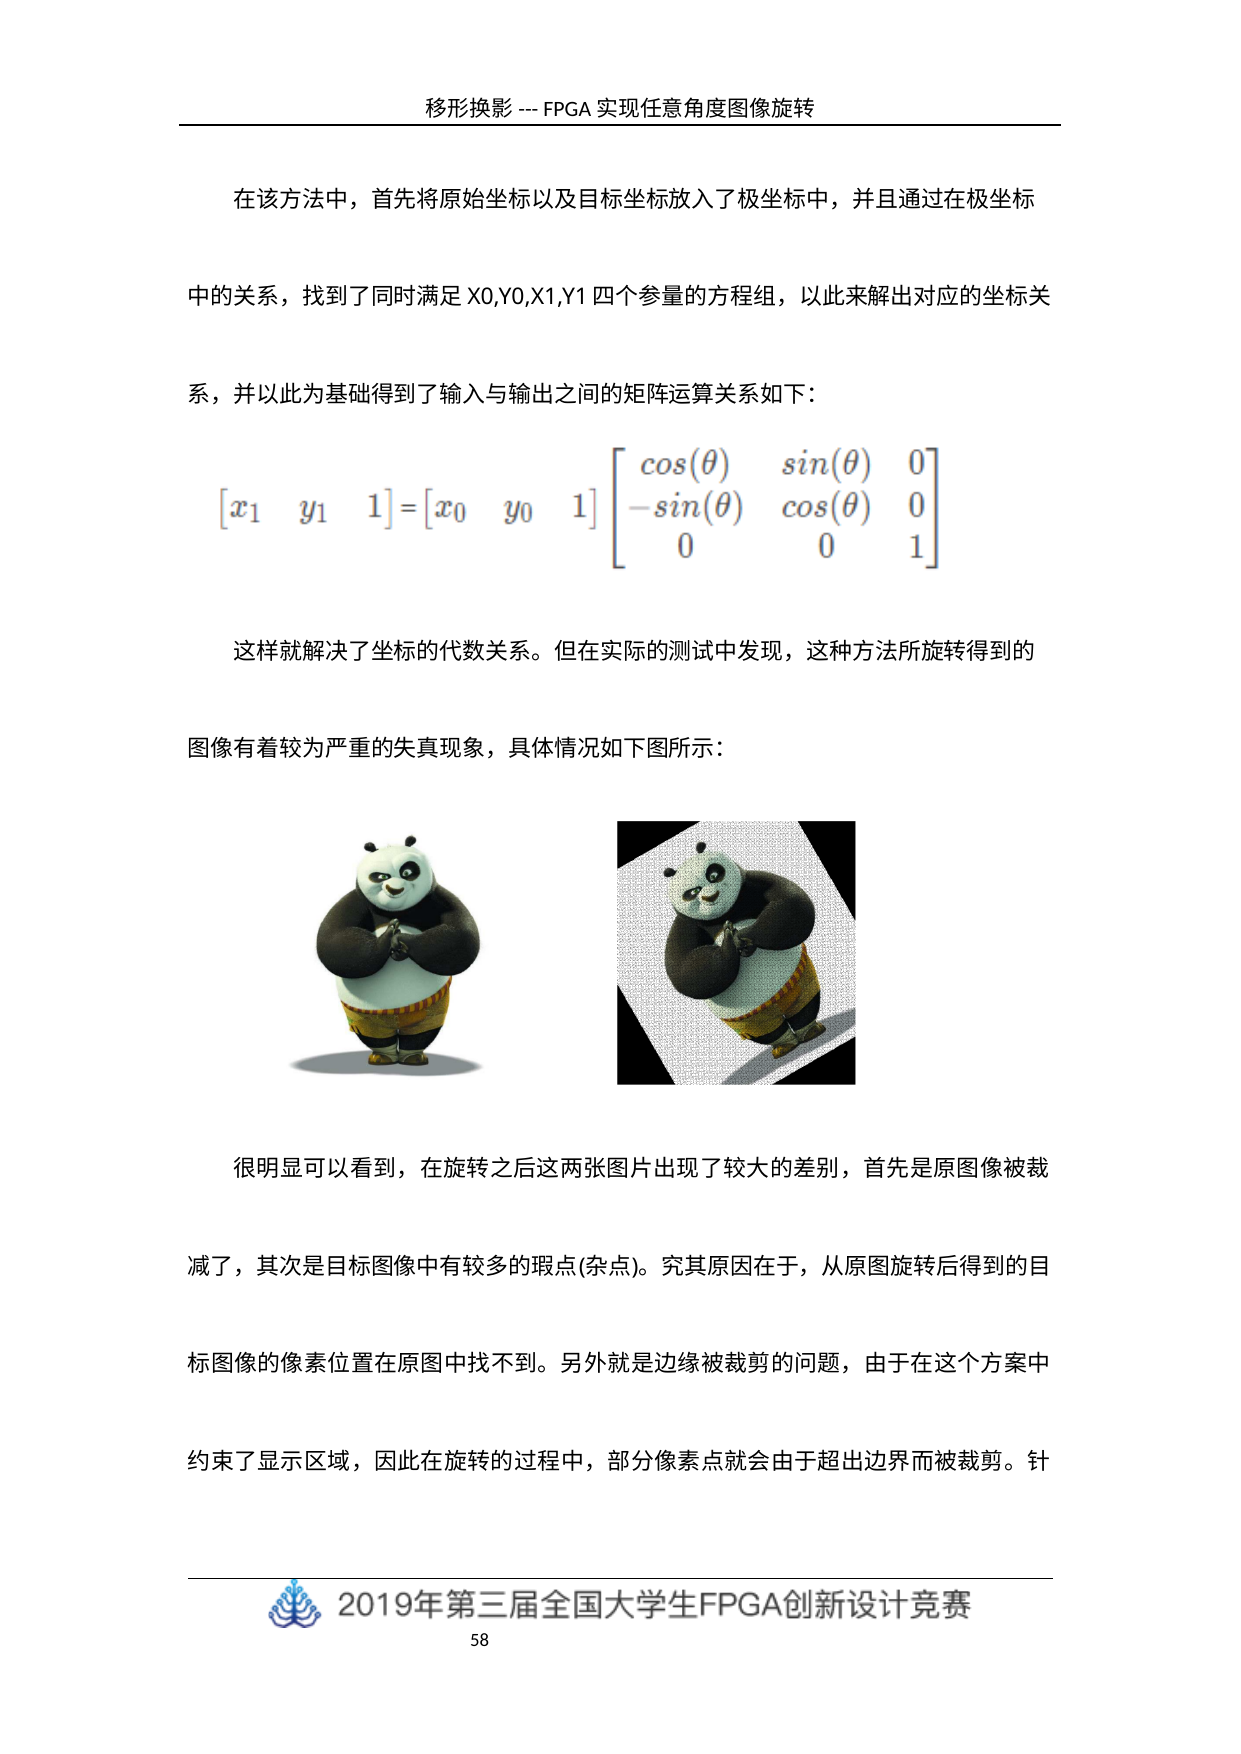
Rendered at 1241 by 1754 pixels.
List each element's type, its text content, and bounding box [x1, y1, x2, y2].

picture [231, 805, 546, 1112]
picture [268, 1579, 972, 1628]
picture [205, 441, 1036, 583]
list 在该方法中，首先将原始坐标以及目标坐标放入了极坐标中，并且通过在极坐标中的关系，找到了同时满足X0,Y0,X1,Y1四个参量的方程组，以此来解出对应的坐标关系，并以此为基础得到了输入与输出之间的矩阵运算关系如下： [187, 164, 1053, 424]
list 这样就解决了坐标的代数关系。但在实际的测试中发现，这种方法所旋转得到的图像有着较为严重的失真现象，具体情况如下图所示： [187, 617, 1053, 779]
picture [580, 808, 893, 1112]
